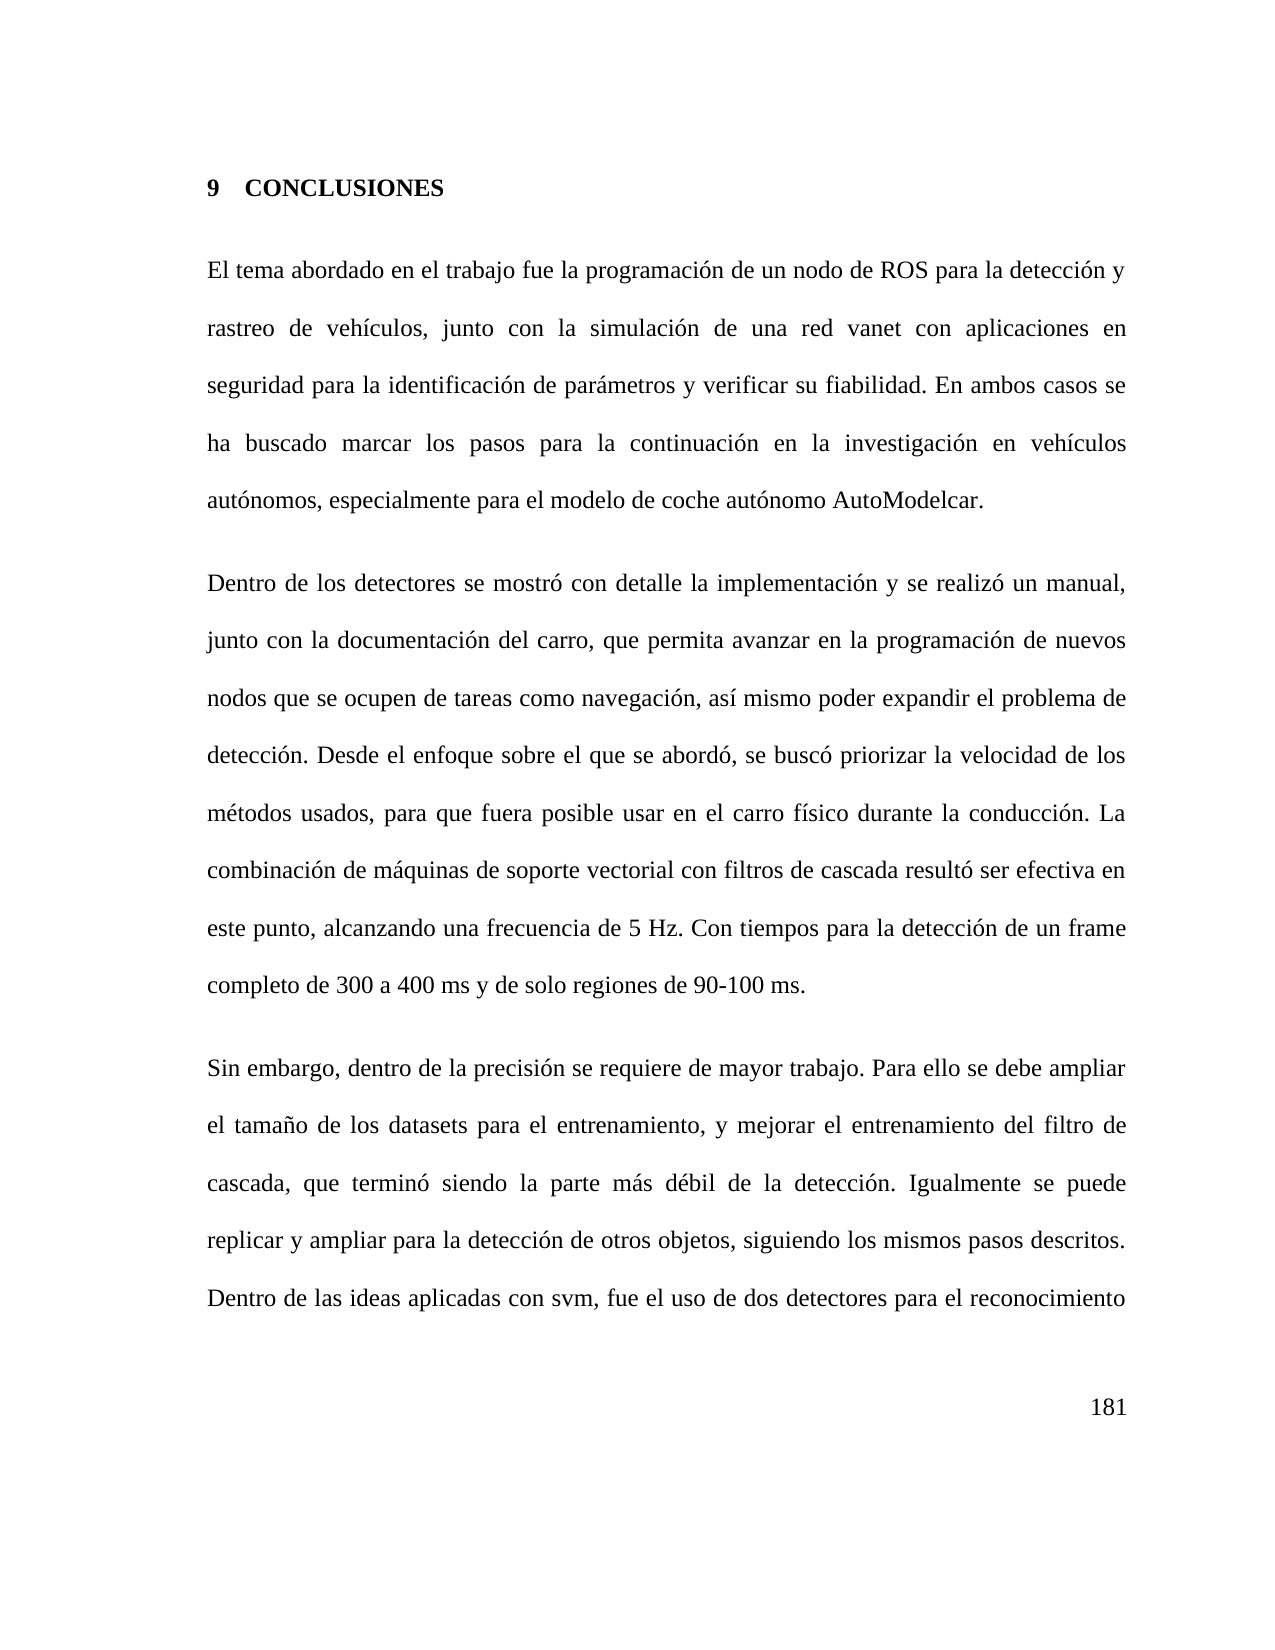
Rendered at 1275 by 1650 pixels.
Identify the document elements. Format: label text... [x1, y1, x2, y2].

subtitle Conclusiones [207, 173, 1127, 201]
text El tema abordado en el trabajo fue la programación de un nodo de ROS para la detección y rastreo de vehículos, junto con la simulación de una red vanet con aplicaciones en seguridad para la identificación de parámetros y verificar su fiabilidad. En ambos casos se ha buscado marcar los pasos para la continuación en la investigación en vehículos autónomos, especialmente para el modelo de coche autónomo AutoModelcar. [207, 255, 1127, 514]
text Dentro de los detectores se mostró con detalle la implementación y se realizó un manual, junto con la documentación del carro, que permita avanzar en la programación de nuevos nodos que se ocupen de tareas como navegación, así mismo poder expandir el problema de detección. Desde el enfoque sobre el que se abordó, se buscó priorizar la velocidad de los métodos usados, para que fuera posible usar en el carro físico durante la conducción. La combinación de máquinas de soporte vectorial con filtros de cascada resultó ser efectiva en este punto, alcanzando una frecuencia de 5 Hz. Con tiempos para la detección de un frame completo de 300 a 400 ms y de solo regiones de 90-100 ms. [207, 568, 1127, 999]
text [207, 1053, 1127, 1311]
